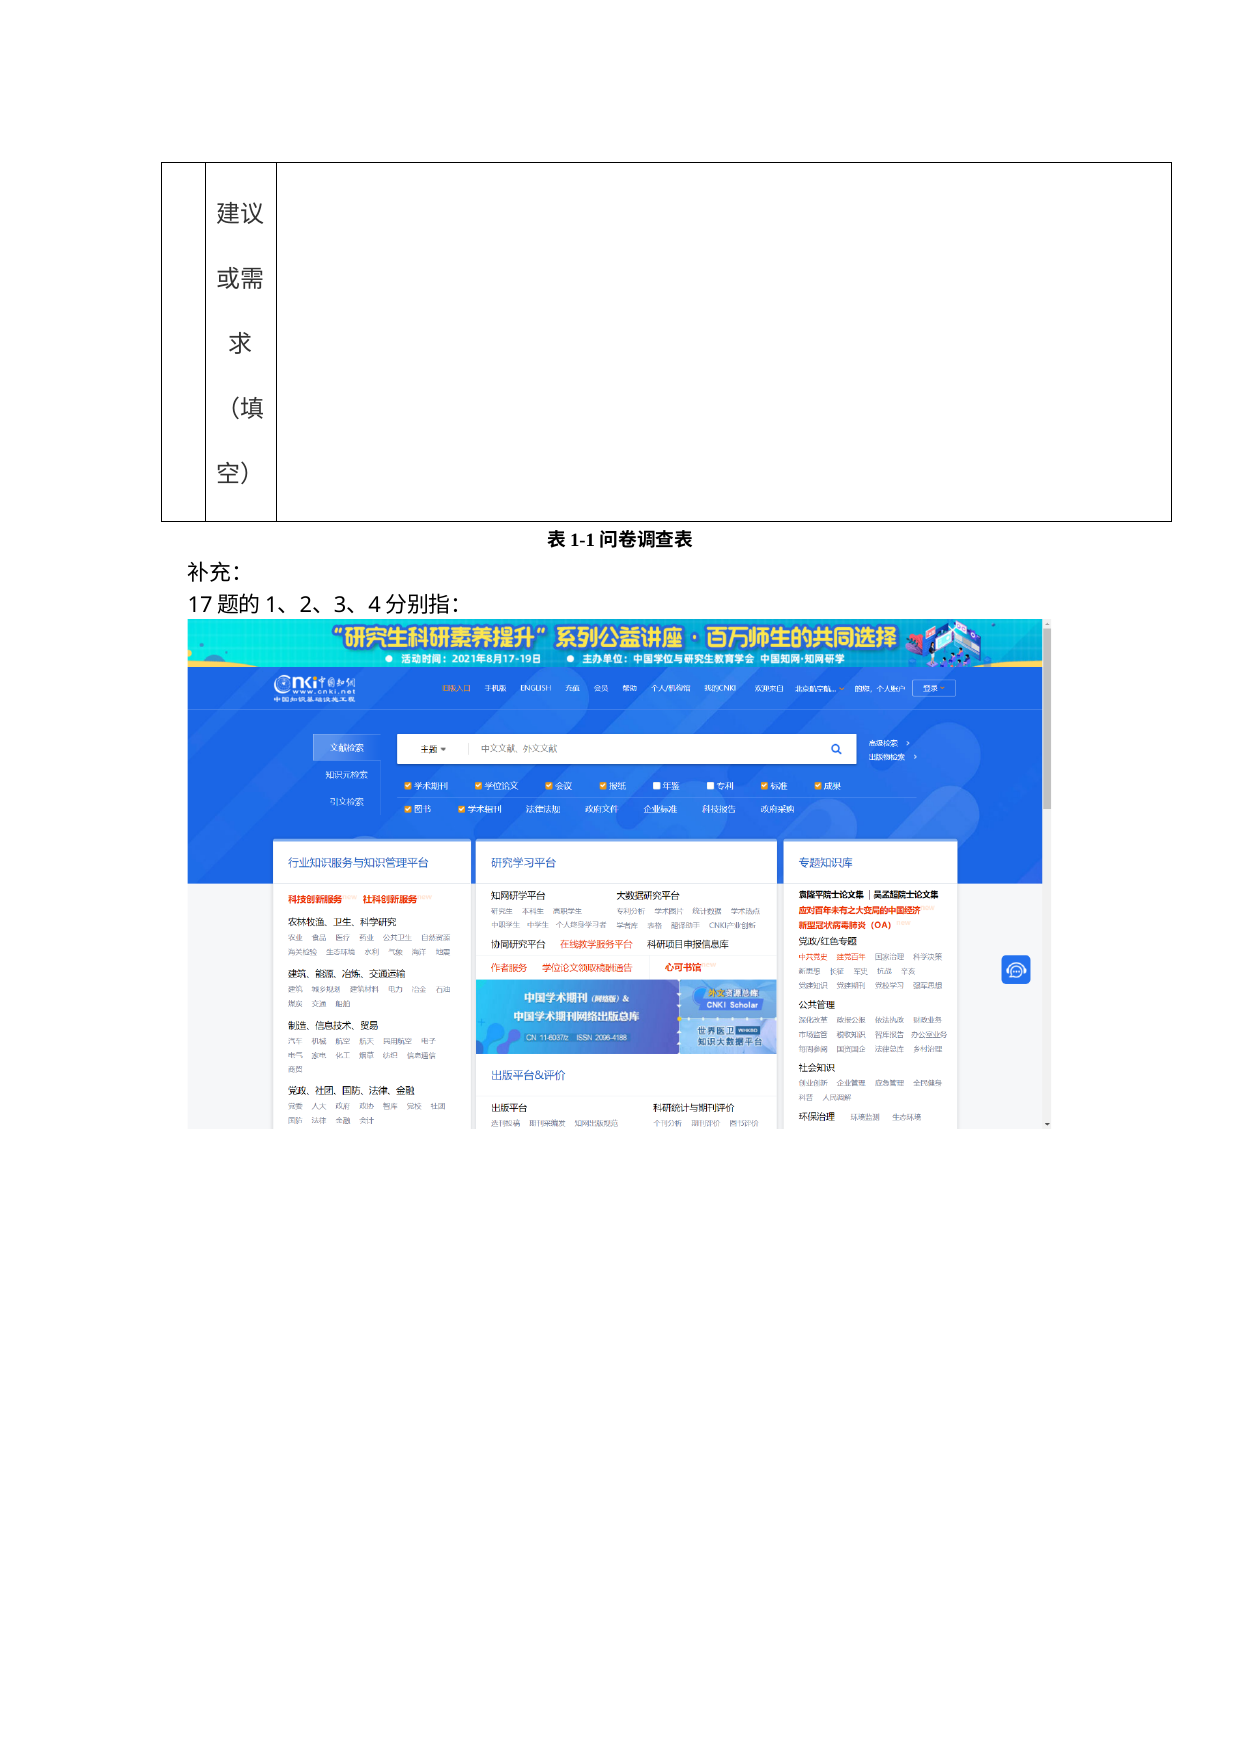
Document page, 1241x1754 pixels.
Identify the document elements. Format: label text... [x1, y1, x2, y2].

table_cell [206, 163, 276, 521]
picture [187, 619, 1052, 1129]
picture [674, 655, 682, 663]
text 表1-1 问卷调查表 [187, 522, 1053, 554]
picture [836, 655, 844, 663]
picture [554, 625, 686, 650]
picture [584, 655, 611, 663]
table_cell [277, 163, 1171, 521]
picture [691, 633, 699, 641]
text 补充： [187, 554, 1053, 587]
picture [522, 655, 531, 662]
picture [533, 655, 540, 663]
picture [567, 656, 574, 662]
picture [726, 654, 753, 663]
picture [705, 623, 901, 650]
table_cell 21 [162, 163, 205, 521]
picture [768, 654, 802, 663]
text 17题的1、2、3、4分别指： [187, 587, 1053, 619]
picture [614, 655, 621, 663]
picture [715, 655, 722, 663]
picture [685, 655, 713, 663]
picture [805, 655, 834, 663]
picture [634, 654, 672, 663]
